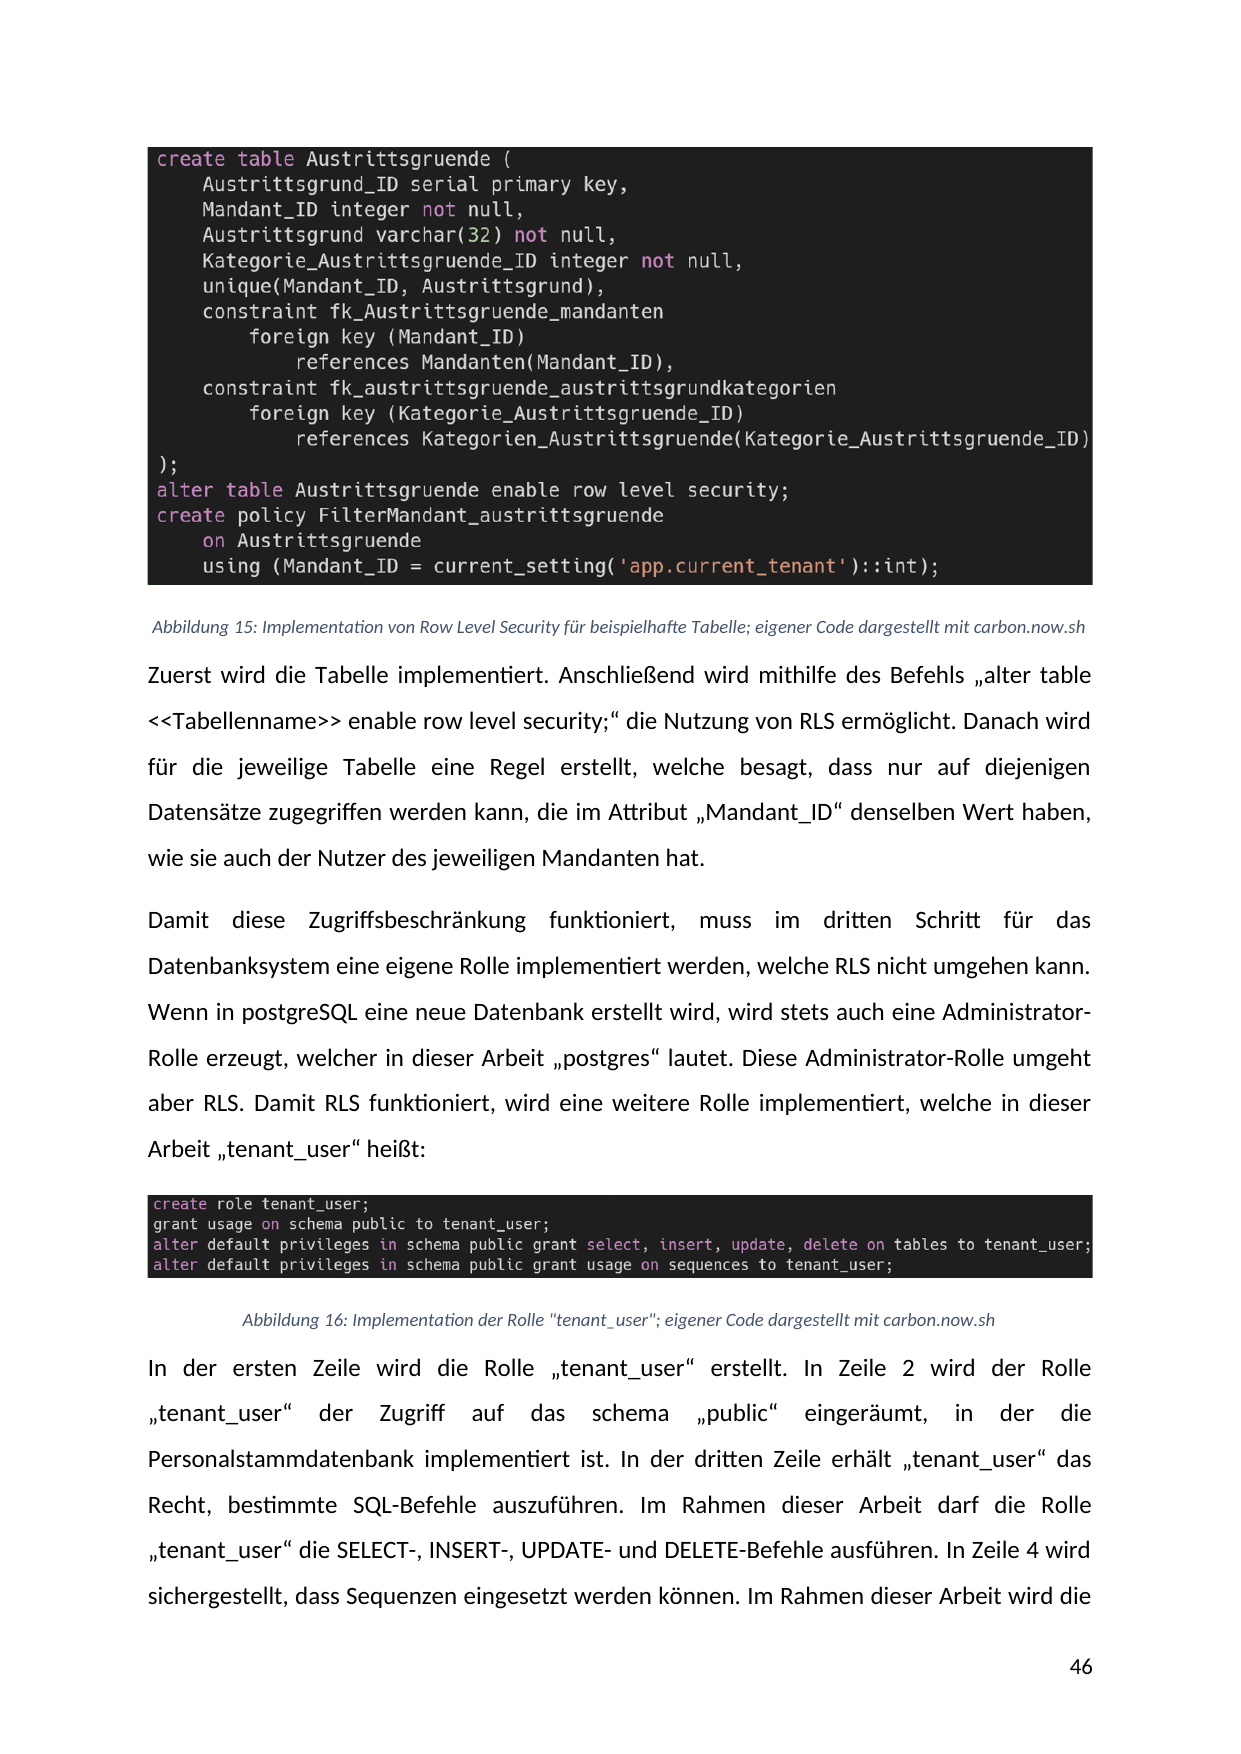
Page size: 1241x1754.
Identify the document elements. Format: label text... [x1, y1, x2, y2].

text Zuerst wird die Tabelle implementiert. Anschließend wird mithilfe des Befehls „alter table <<Tabellenname>> enable row level security;“ die Nutzung von RLS ermöglicht. Danach wird für die jeweilige Tabelle eine Regel erstellt, welche besagt, dass nur auf diejenigen Datensätze zugegriffen werden kann, die im Attribut „Mandant_ID“ denselben Wert haben, wie sie auch der Nutzer des jeweiligen Mandanten hat. [148, 659, 1093, 873]
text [148, 1352, 1093, 1611]
text Abbildung 16: Implementation der Rolle "tenant_user"; eigener Code dargestellt mit carbon.now.sh [148, 1308, 1093, 1331]
text Damit diese Zugriffsbeschränkung funktioniert, muss im dritten Schritt für das Datenbanksystem eine eigene Rolle implementiert werden, welche RLS nicht umgehen kann. Wenn in postgreSQL eine neue Datenbank erstellt wird, wird stets auch eine Administrator-Rolle erzeugt, welcher in dieser Arbeit „postgres“ lautet. Diese Administrator-Rolle umgeht aber RLS. Damit RLS funktioniert, wird eine weitere Rolle implementiert, welche in dieser Arbeit „tenant_user“ heißt: [148, 904, 1093, 1164]
picture [147, 1195, 1093, 1278]
text Abbildung 15: Implementation von Row Level Security für beispielhafte Tabelle; eigener Code dargestellt mit carbon.now.sh [148, 615, 1093, 638]
picture [147, 147, 1093, 585]
